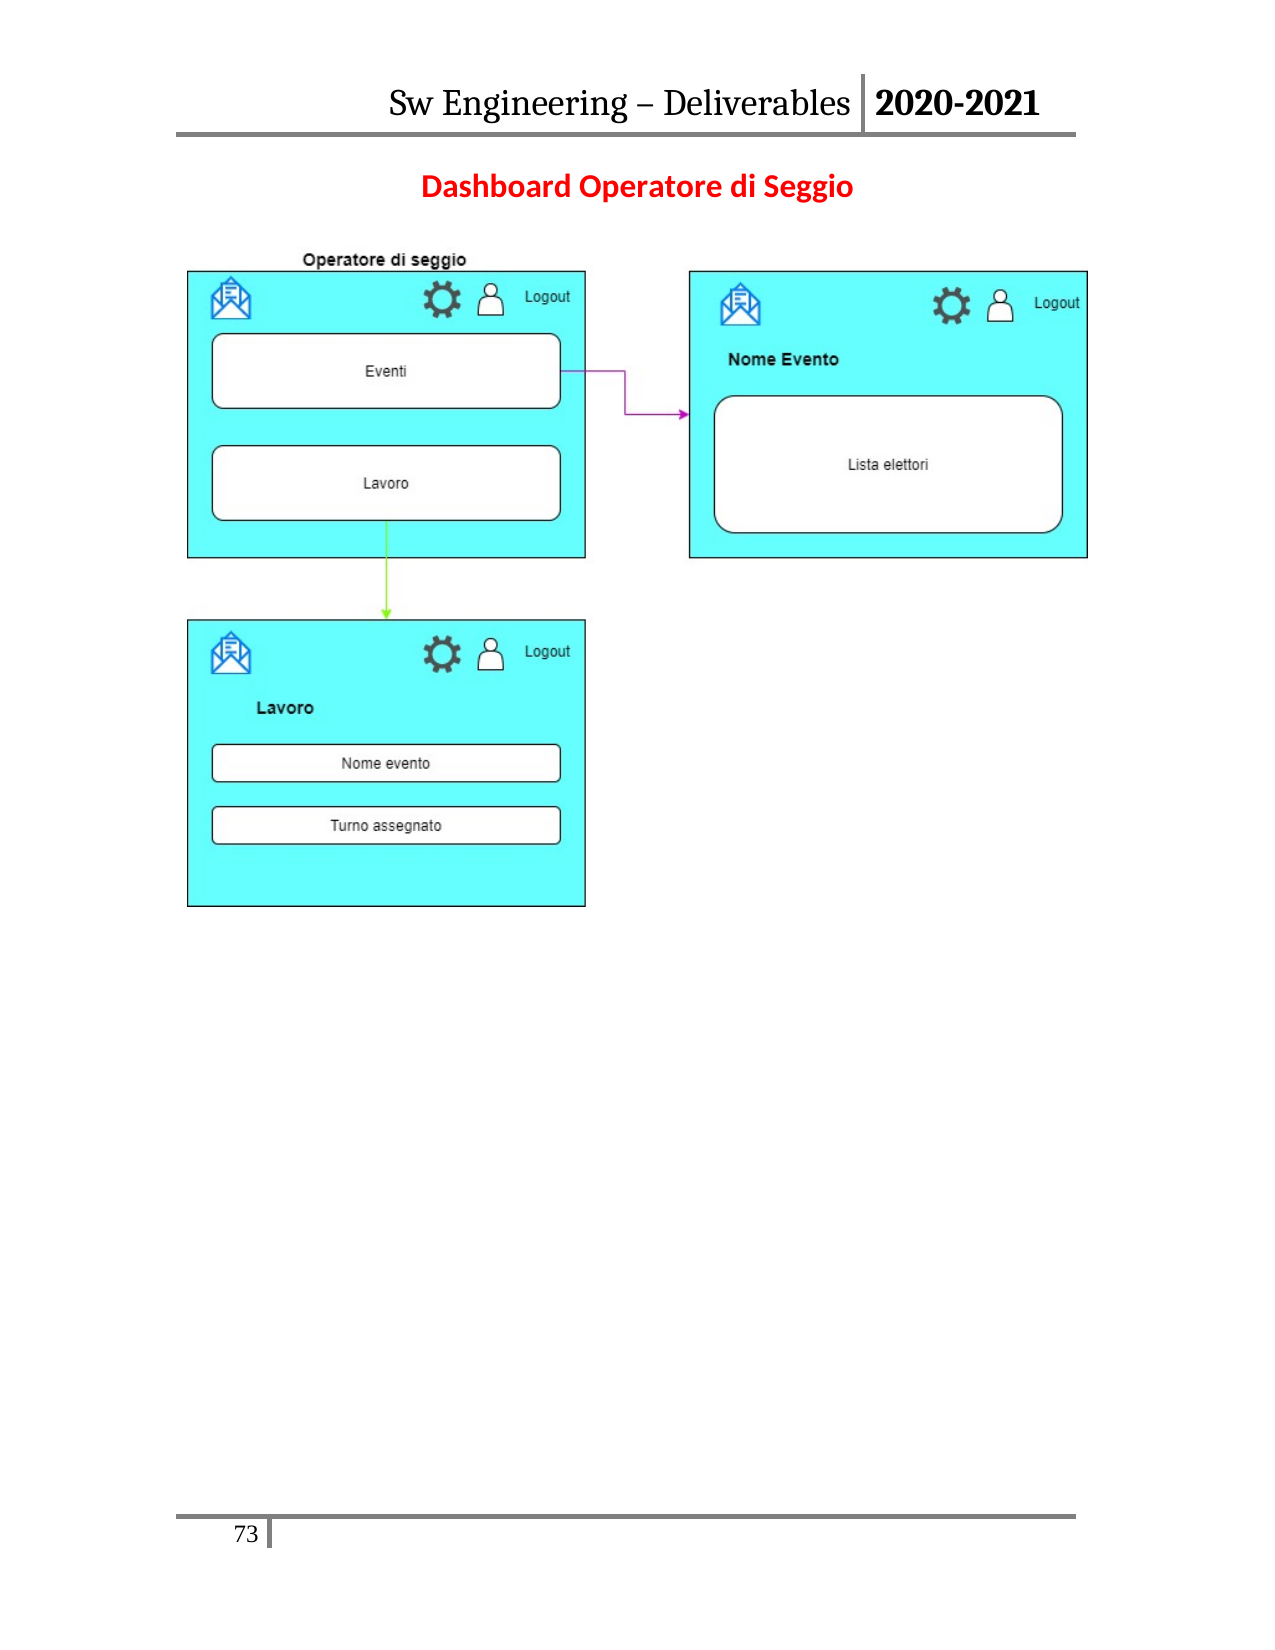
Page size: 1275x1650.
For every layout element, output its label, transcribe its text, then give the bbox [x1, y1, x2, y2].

text Dashboard Operatore di Seggio [187, 165, 1087, 206]
picture [187, 246, 1088, 907]
